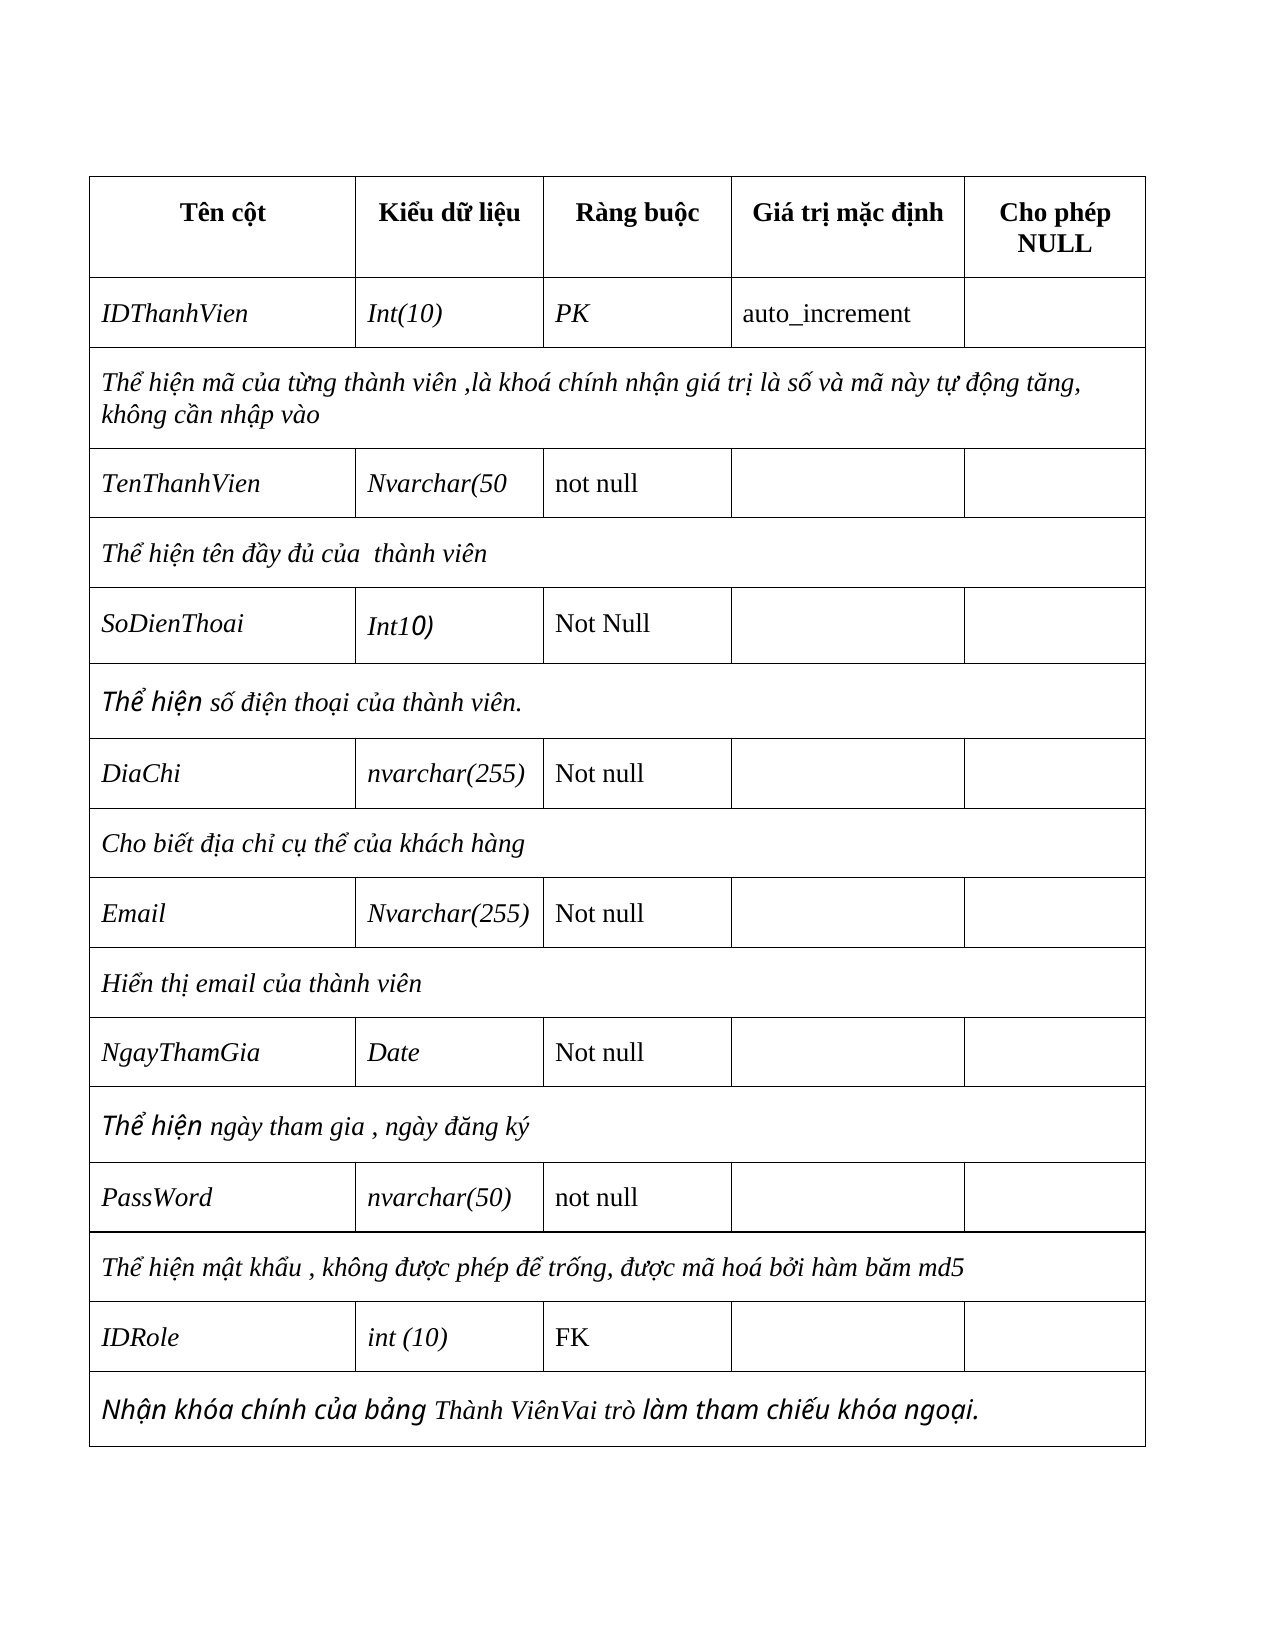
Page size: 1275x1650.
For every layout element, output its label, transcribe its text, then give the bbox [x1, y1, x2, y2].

table_cell int (10) [356, 1302, 543, 1371]
table_cell Thể hiện số điện thoại của thành viên. [90, 664, 1145, 738]
table_cell Not null [544, 878, 731, 947]
table_cell [965, 878, 1145, 947]
table_cell Nhận khóa chính của bảng Thành ViênVai trò làm tham chiếu khóa ngoại. [90, 1372, 1145, 1446]
table_cell [732, 1163, 964, 1231]
table_cell Int(10) [356, 278, 543, 347]
table_cell IDRole [90, 1302, 355, 1371]
table_cell NgayThamGia [90, 1018, 355, 1086]
table_cell [965, 588, 1145, 662]
table_cell [965, 1163, 1145, 1231]
table_cell [732, 588, 964, 662]
table_cell [732, 449, 964, 517]
table_cell Int10) [356, 588, 543, 662]
table_header Giá trị mặc định [732, 177, 964, 277]
table_cell Thể hiện tên đầy đủ của thành viên [90, 518, 1145, 587]
table_cell [965, 1018, 1145, 1086]
table_cell Thể hiện mật khẩu , không được phép để trống, được mã hoá bởi hàm băm md5 [90, 1233, 1145, 1301]
table_cell [732, 739, 964, 807]
table_cell Hiển thị email của thành viên [90, 948, 1145, 1017]
table_cell PK [544, 278, 731, 347]
table_cell nvarchar(50) [356, 1163, 543, 1231]
table_cell FK [544, 1302, 731, 1371]
table_cell [732, 1018, 964, 1086]
table_cell Email [90, 878, 355, 947]
table_cell IDThanhVien [90, 278, 355, 347]
table_cell auto_increment [732, 278, 964, 347]
table_cell [732, 878, 964, 947]
table_header Tên cột [90, 177, 355, 277]
table_cell PassWord [90, 1163, 355, 1231]
table_cell Not Null [544, 588, 731, 662]
table_cell Not null [544, 1018, 731, 1086]
table_cell not null [544, 1163, 731, 1231]
table_cell [732, 1302, 964, 1371]
table_cell TenThanhVien [90, 449, 355, 517]
table_header Cho phép NULL [965, 177, 1145, 277]
table_cell [965, 278, 1145, 347]
table_cell SoDienThoai [90, 588, 355, 662]
table_cell Thể hiện mã của từng thành viên ,là khoá chính nhận giá trị là số và mã này tự động tăng, không cần nhập vào [90, 348, 1145, 448]
table_cell Not null [544, 739, 731, 807]
table_cell [965, 1302, 1145, 1371]
table_cell [965, 449, 1145, 517]
table_cell [965, 739, 1145, 807]
table_cell Cho biết địa chỉ cụ thể của khách hàng [90, 809, 1145, 877]
table_cell nvarchar(255) [356, 739, 543, 807]
table_cell Date [356, 1018, 543, 1086]
table_cell not null [544, 449, 731, 517]
table_cell Nvarchar(50 [356, 449, 543, 517]
table_header Kiểu dữ liệu [356, 177, 543, 277]
table_cell DiaChi [90, 739, 355, 807]
table_cell Nvarchar(255) [356, 878, 543, 947]
table_cell Thể hiện ngày tham gia , ngày đăng ký [90, 1087, 1145, 1162]
table_header Ràng buộc [544, 177, 731, 277]
